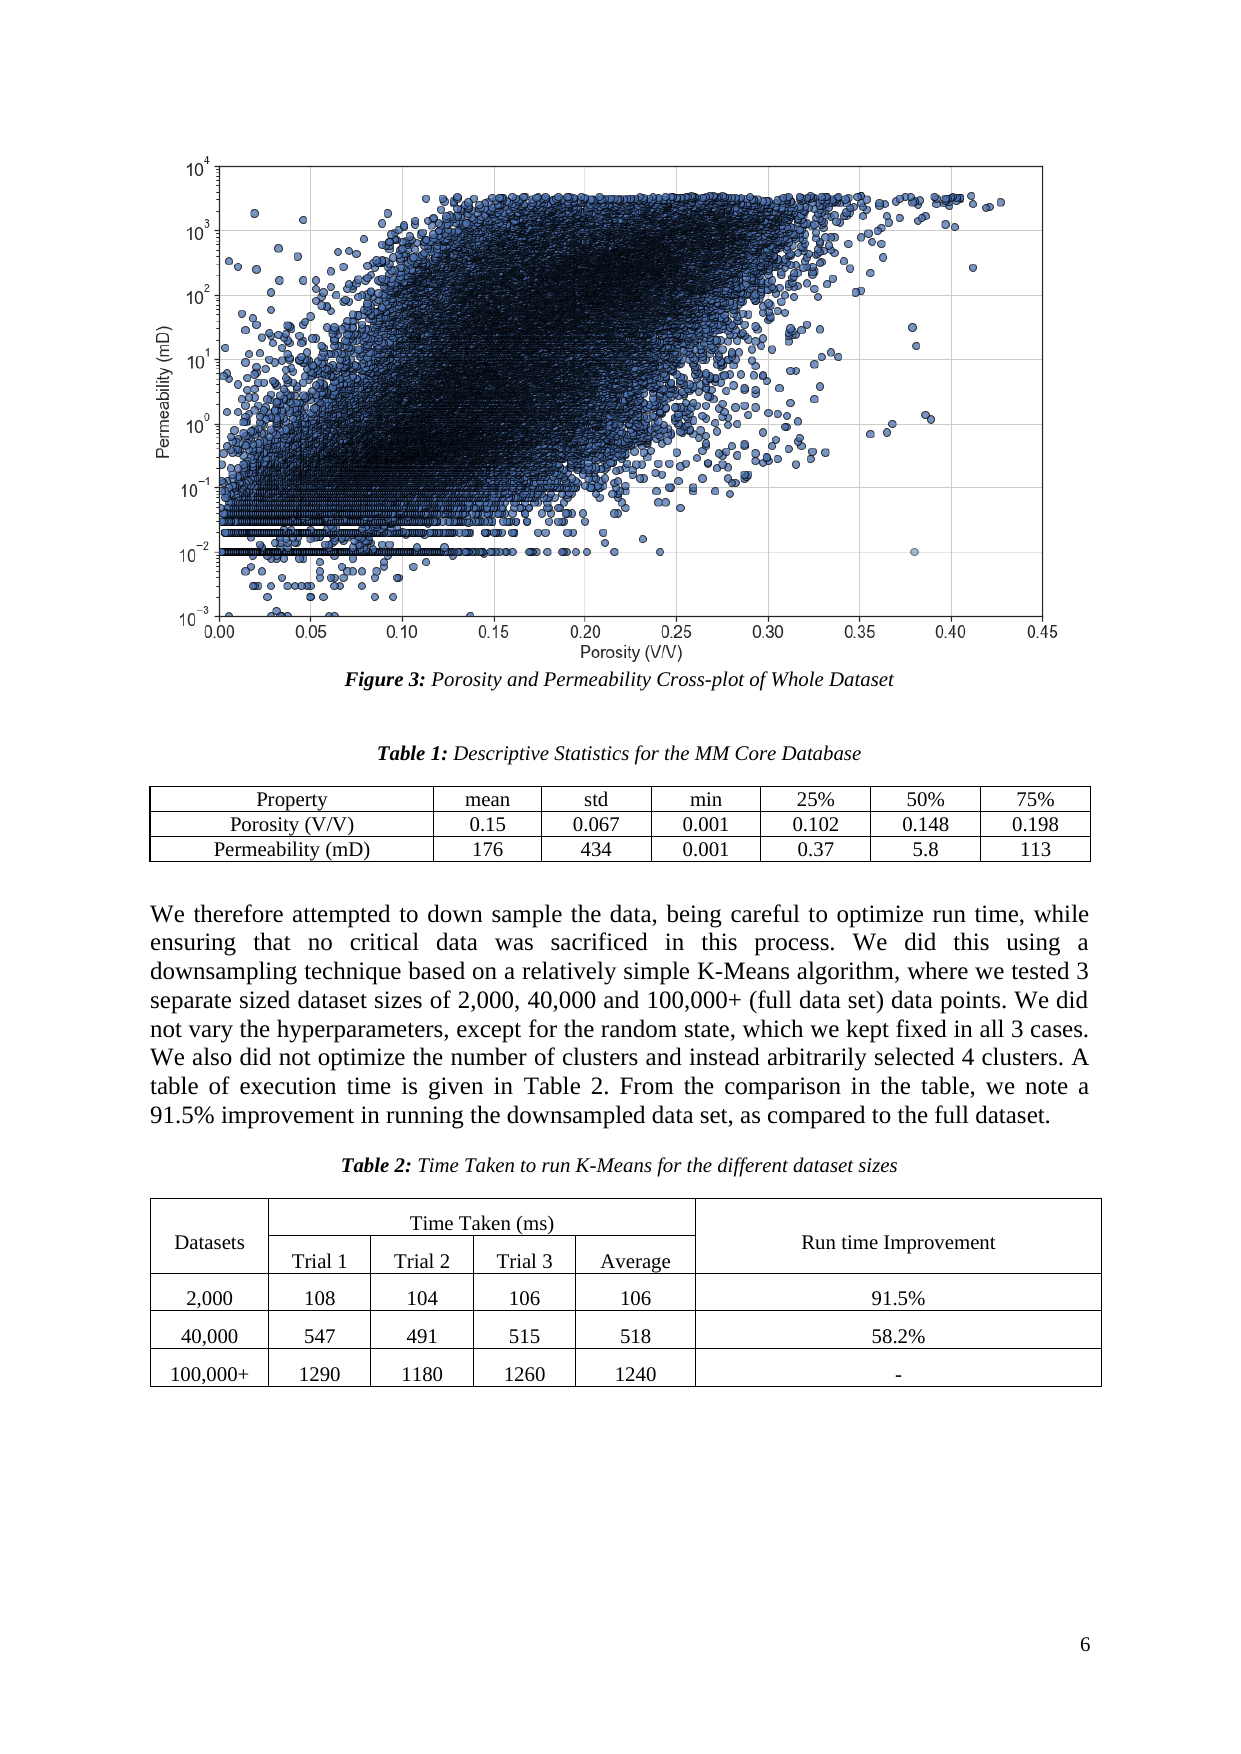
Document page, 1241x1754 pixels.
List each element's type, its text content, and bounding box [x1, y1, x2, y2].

table_cell 176 [434, 837, 541, 861]
picture [150, 150, 1064, 668]
table_header 50% [871, 787, 980, 811]
text Figure 3: Porosity and Permeability Cross-plot of Whole Dataset [150, 667, 1090, 691]
table_cell 106 [474, 1274, 575, 1310]
table_cell 1180 [371, 1349, 473, 1386]
text Table 1: Descriptive Statistics for the MM Core Database [150, 741, 1090, 765]
table_header mean [434, 787, 541, 811]
table_header Property [151, 787, 433, 811]
table_cell Average [576, 1236, 695, 1273]
table_cell 0.198 [981, 812, 1090, 836]
table_cell 5.8 [871, 837, 980, 861]
table_header std [542, 787, 651, 811]
table_cell 40,000 [151, 1311, 268, 1348]
table_cell 1260 [474, 1349, 575, 1386]
table_cell 91.5% [696, 1274, 1101, 1310]
table_header 75% [981, 787, 1090, 811]
table_cell 0.15 [434, 812, 541, 836]
table_cell 2,000 [151, 1274, 268, 1310]
table_cell 1290 [269, 1349, 370, 1386]
table_cell Porosity (V/V) [151, 812, 433, 836]
table_cell 434 [542, 837, 651, 861]
table_cell Trial 1 [269, 1236, 370, 1273]
table_cell 0.001 [652, 812, 760, 836]
table_cell 104 [371, 1274, 473, 1310]
table_cell 108 [269, 1274, 370, 1310]
table_cell 547 [269, 1311, 370, 1348]
table_cell Trial 2 [371, 1236, 473, 1273]
table_cell 0.067 [542, 812, 651, 836]
table_cell Permeability (mD) [151, 837, 433, 861]
table_cell Trial 3 [474, 1236, 575, 1273]
text Table 2: Time Taken to run K-Means for the different dataset sizes [150, 1153, 1090, 1177]
table_cell 491 [371, 1311, 473, 1348]
table_cell 0.37 [761, 837, 870, 861]
table_cell 1240 [576, 1349, 695, 1386]
table_cell 106 [576, 1274, 695, 1310]
table_header Datasets [151, 1199, 268, 1273]
table_header Time Taken (ms) [269, 1199, 695, 1235]
table_cell 515 [474, 1311, 575, 1348]
table_header Run time Improvement [696, 1199, 1101, 1273]
text We therefore attempted to down sample the data, being careful to optimize run time, while ensuring that no critical data was sacrificed in this process. We did this using a downsampling technique based on a relatively simple K-Means algorithm, where we tested 3 separate sized dataset sizes of 2,000, 40,000 and 100,000+ (full data set) data points. We did not vary the hyperparameters, except for the random state, which we kept fixed in all 3 cases. We also did not optimize the number of clusters and instead arbitrarily selected 4 clusters. A table of execution time is given in Table 2. From the comparison in the table, we note a 91.5% improvement in running the downsampled data set, as compared to the full dataset. [150, 899, 1090, 1129]
table_header 25% [761, 787, 870, 811]
table_cell 0.102 [761, 812, 870, 836]
table_cell 0.001 [652, 837, 760, 861]
table_cell 58.2% [696, 1311, 1101, 1348]
table_cell 518 [576, 1311, 695, 1348]
table_cell - [696, 1349, 1101, 1386]
table_cell 113 [981, 837, 1090, 861]
table_cell 100,000+ [151, 1349, 268, 1386]
table_header min [652, 787, 760, 811]
table_cell 0.148 [871, 812, 980, 836]
